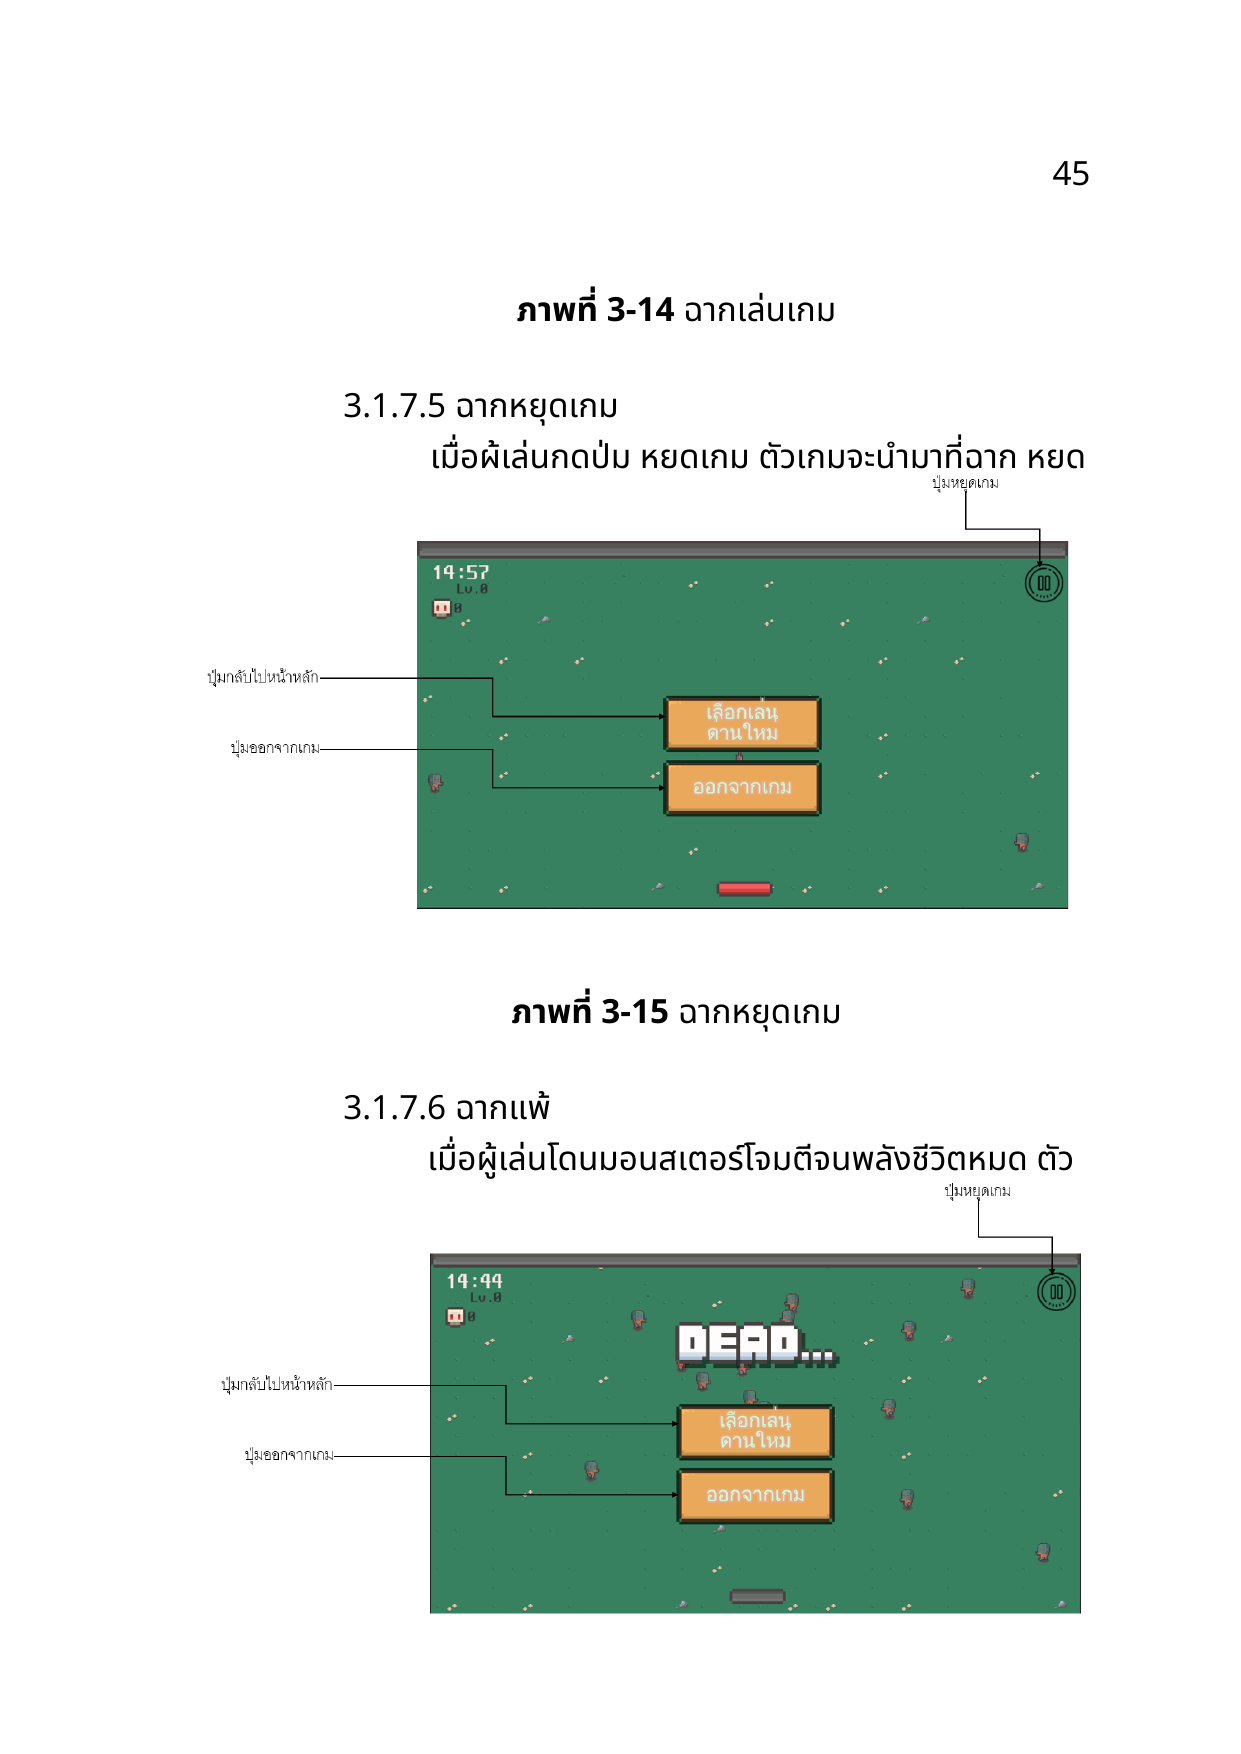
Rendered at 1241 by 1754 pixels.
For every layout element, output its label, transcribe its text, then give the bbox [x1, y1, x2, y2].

text ภาพที่ 3-15 ฉากหยุดเกม [225, 988, 1090, 1038]
text 3.1.7.5 ฉากหยุดเกม [225, 382, 1090, 433]
text ภาพที่ 3-14 ฉากเล่นเกม [225, 286, 1090, 337]
picture [215, 1180, 1082, 1616]
picture [203, 469, 1069, 909]
text เมื่อผู้เล่นโดนมอนสเตอร์โจมตีจนพลังชีวิตหมด ตัวเกมจะนำผู้เล่นมายังฉากแพ้ [225, 1134, 1090, 1235]
text เมื่อผู้เล่นกดปุ่ม หยุดเกม ตัวเกมจะนำมาที่ฉาก หยุดเกม [225, 433, 1090, 534]
text 3.1.7.6 ฉากแพ้ [225, 1084, 1090, 1134]
